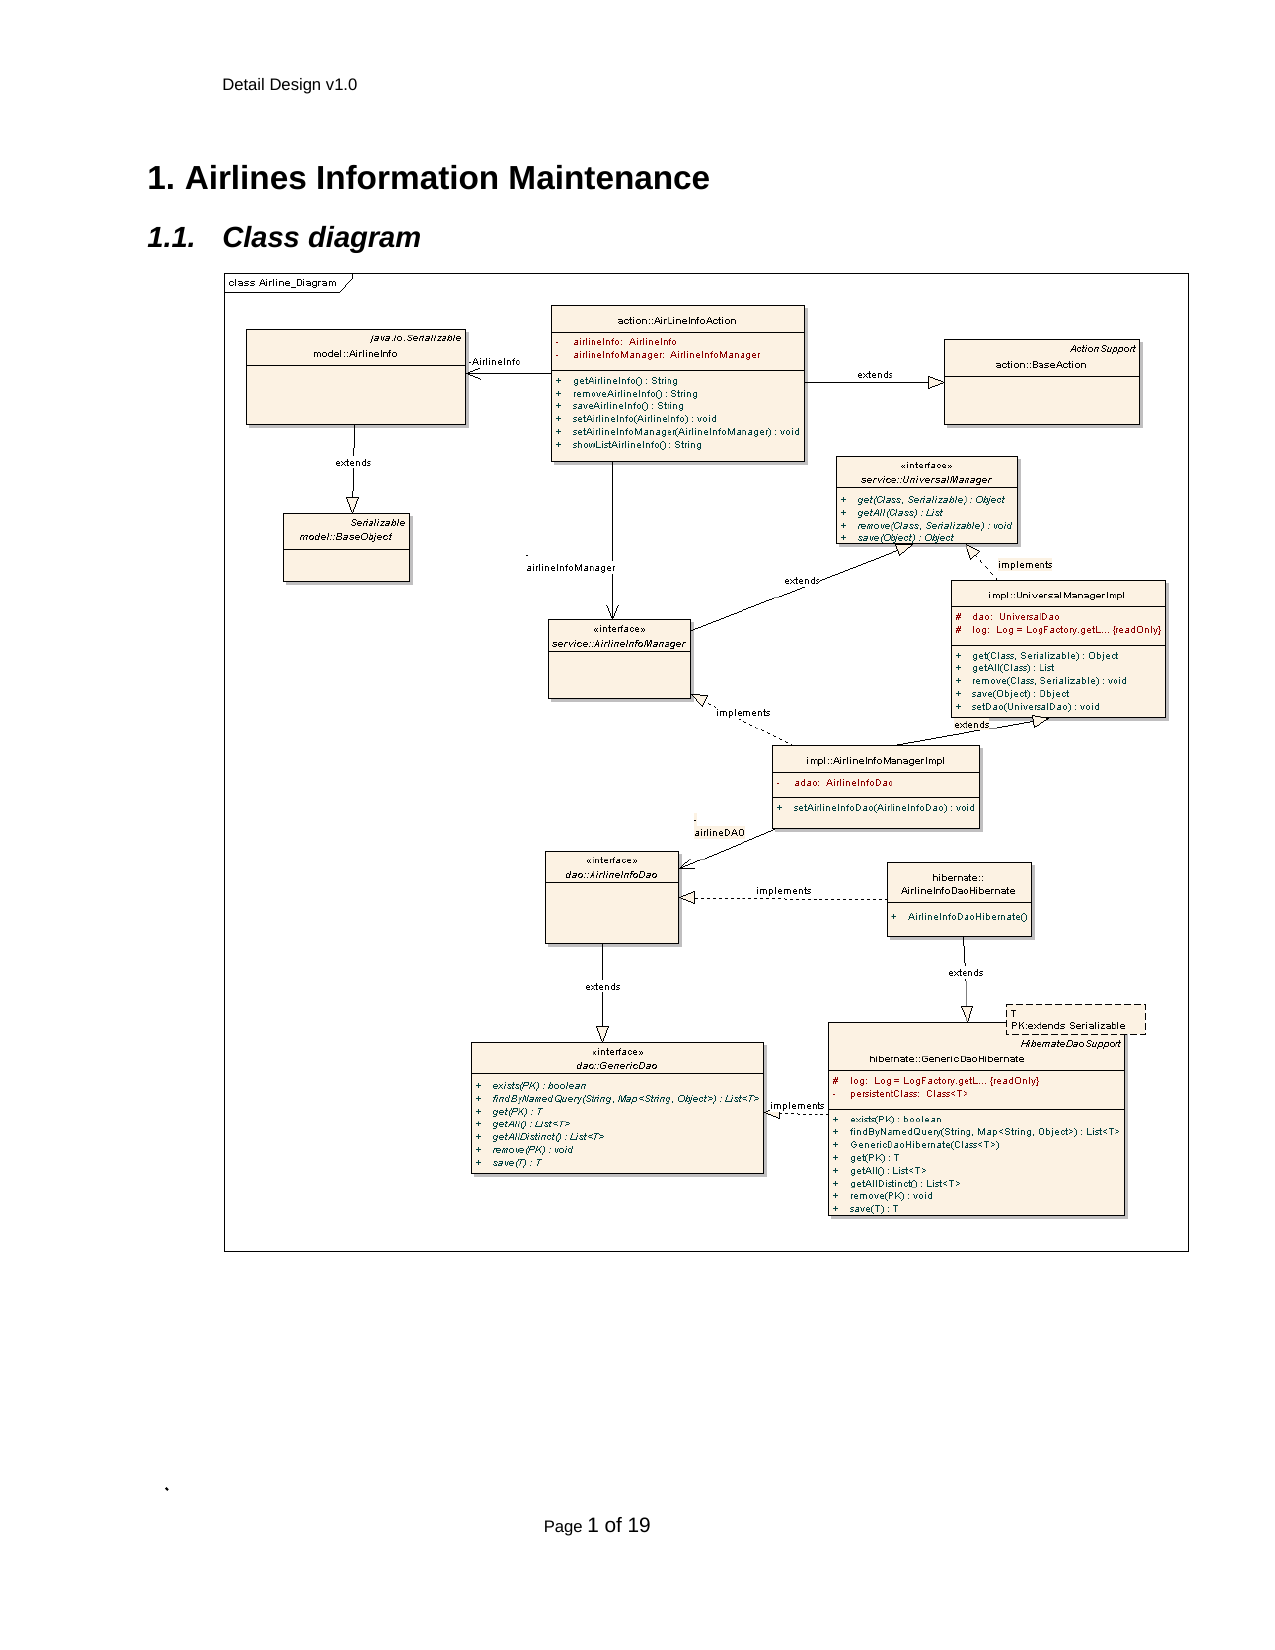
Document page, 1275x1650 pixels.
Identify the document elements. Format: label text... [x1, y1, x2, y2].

picture [222, 270, 1190, 1253]
subtitle Class diagram [147, 220, 1128, 254]
subtitle Airlines Information Maintenance [147, 158, 1128, 196]
